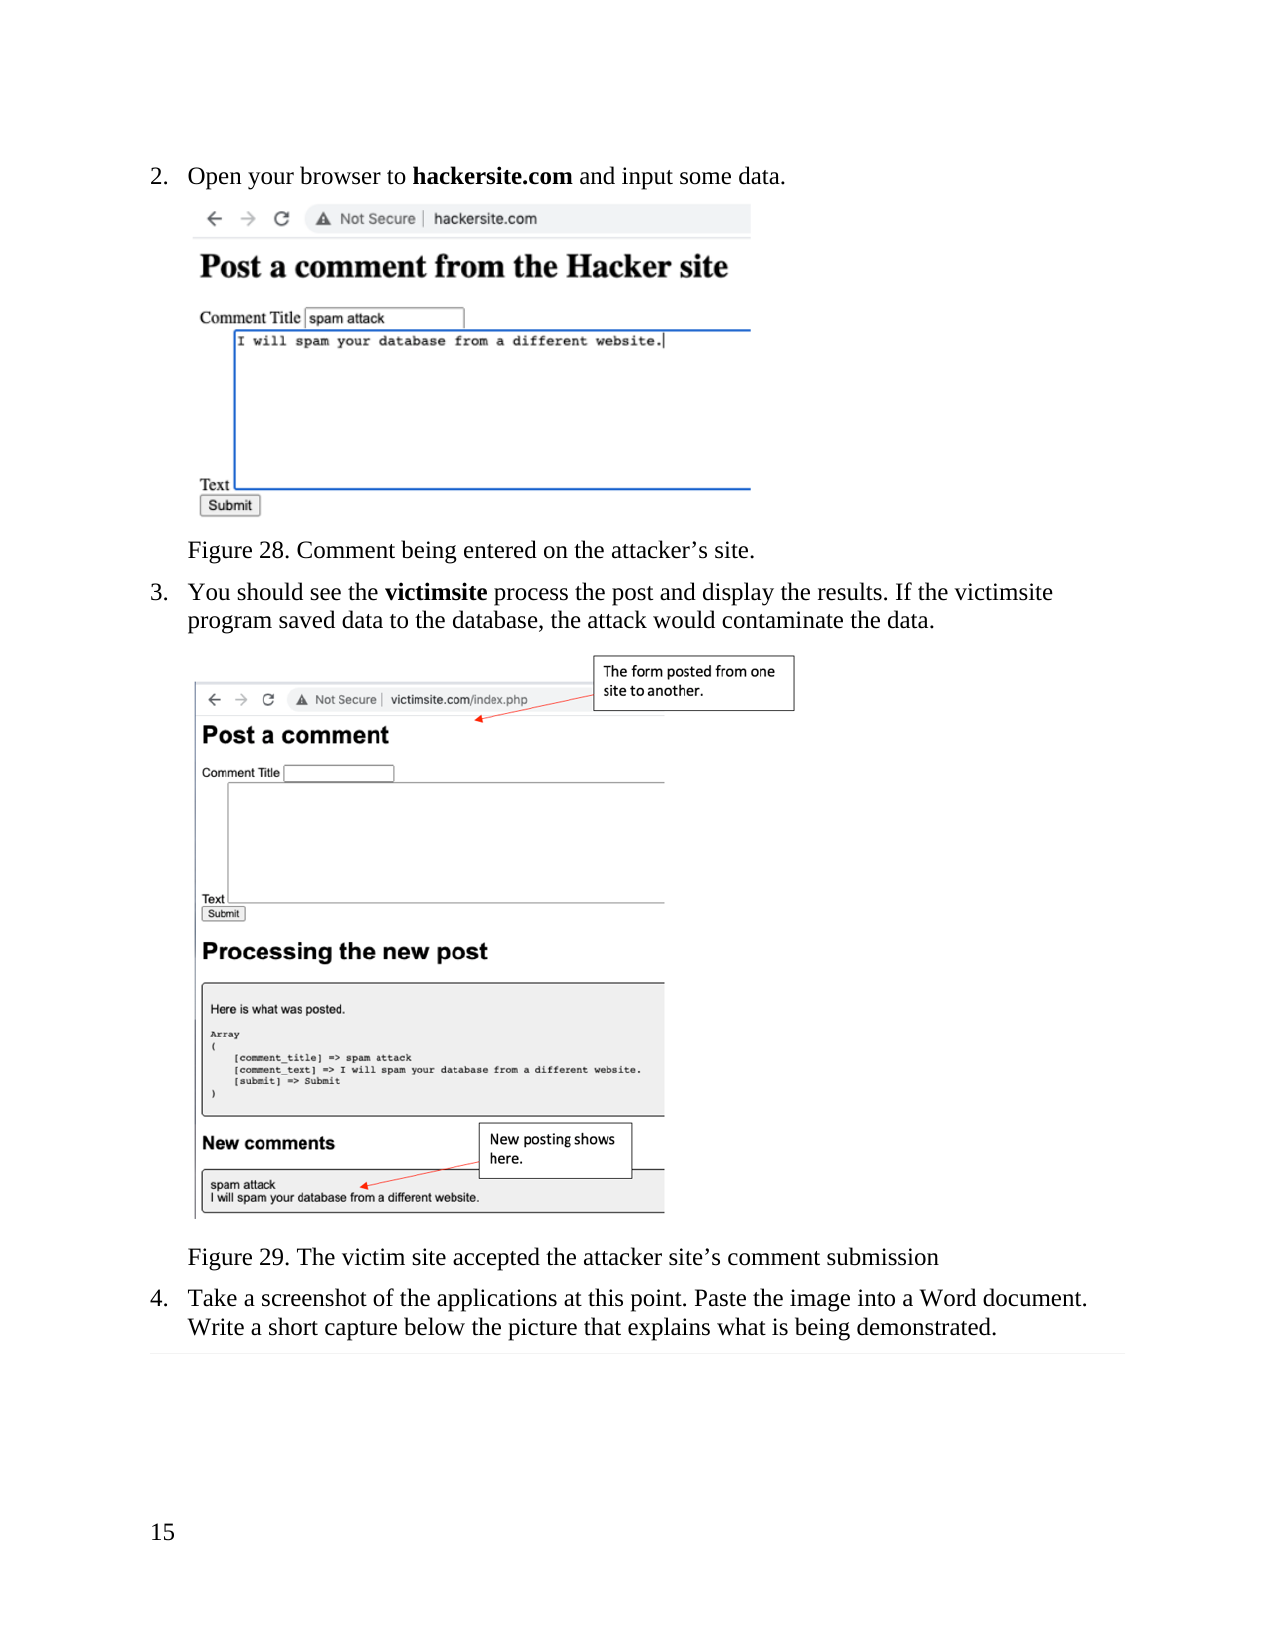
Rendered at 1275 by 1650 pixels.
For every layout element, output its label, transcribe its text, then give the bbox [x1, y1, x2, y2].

list Take a screenshot of the applications at this point. Paste the image into a Word document. Write a short capture below the picture that explains what is being demonstrated. [150, 1283, 1125, 1341]
picture [187, 202, 780, 523]
text Figure 29. The victim site accepted the attacker site’s comment submission [187, 1242, 1125, 1271]
text Figure 28. Comment being entered on the attacker’s site. [187, 535, 1125, 564]
list You should see the victimsite process the post and display the results. If the victimsite program saved data to the database, the attack would contaminate the data. [150, 577, 1125, 634]
picture [187, 646, 799, 1230]
list Open your browser to hackersite.com and input some data. [150, 161, 1125, 190]
